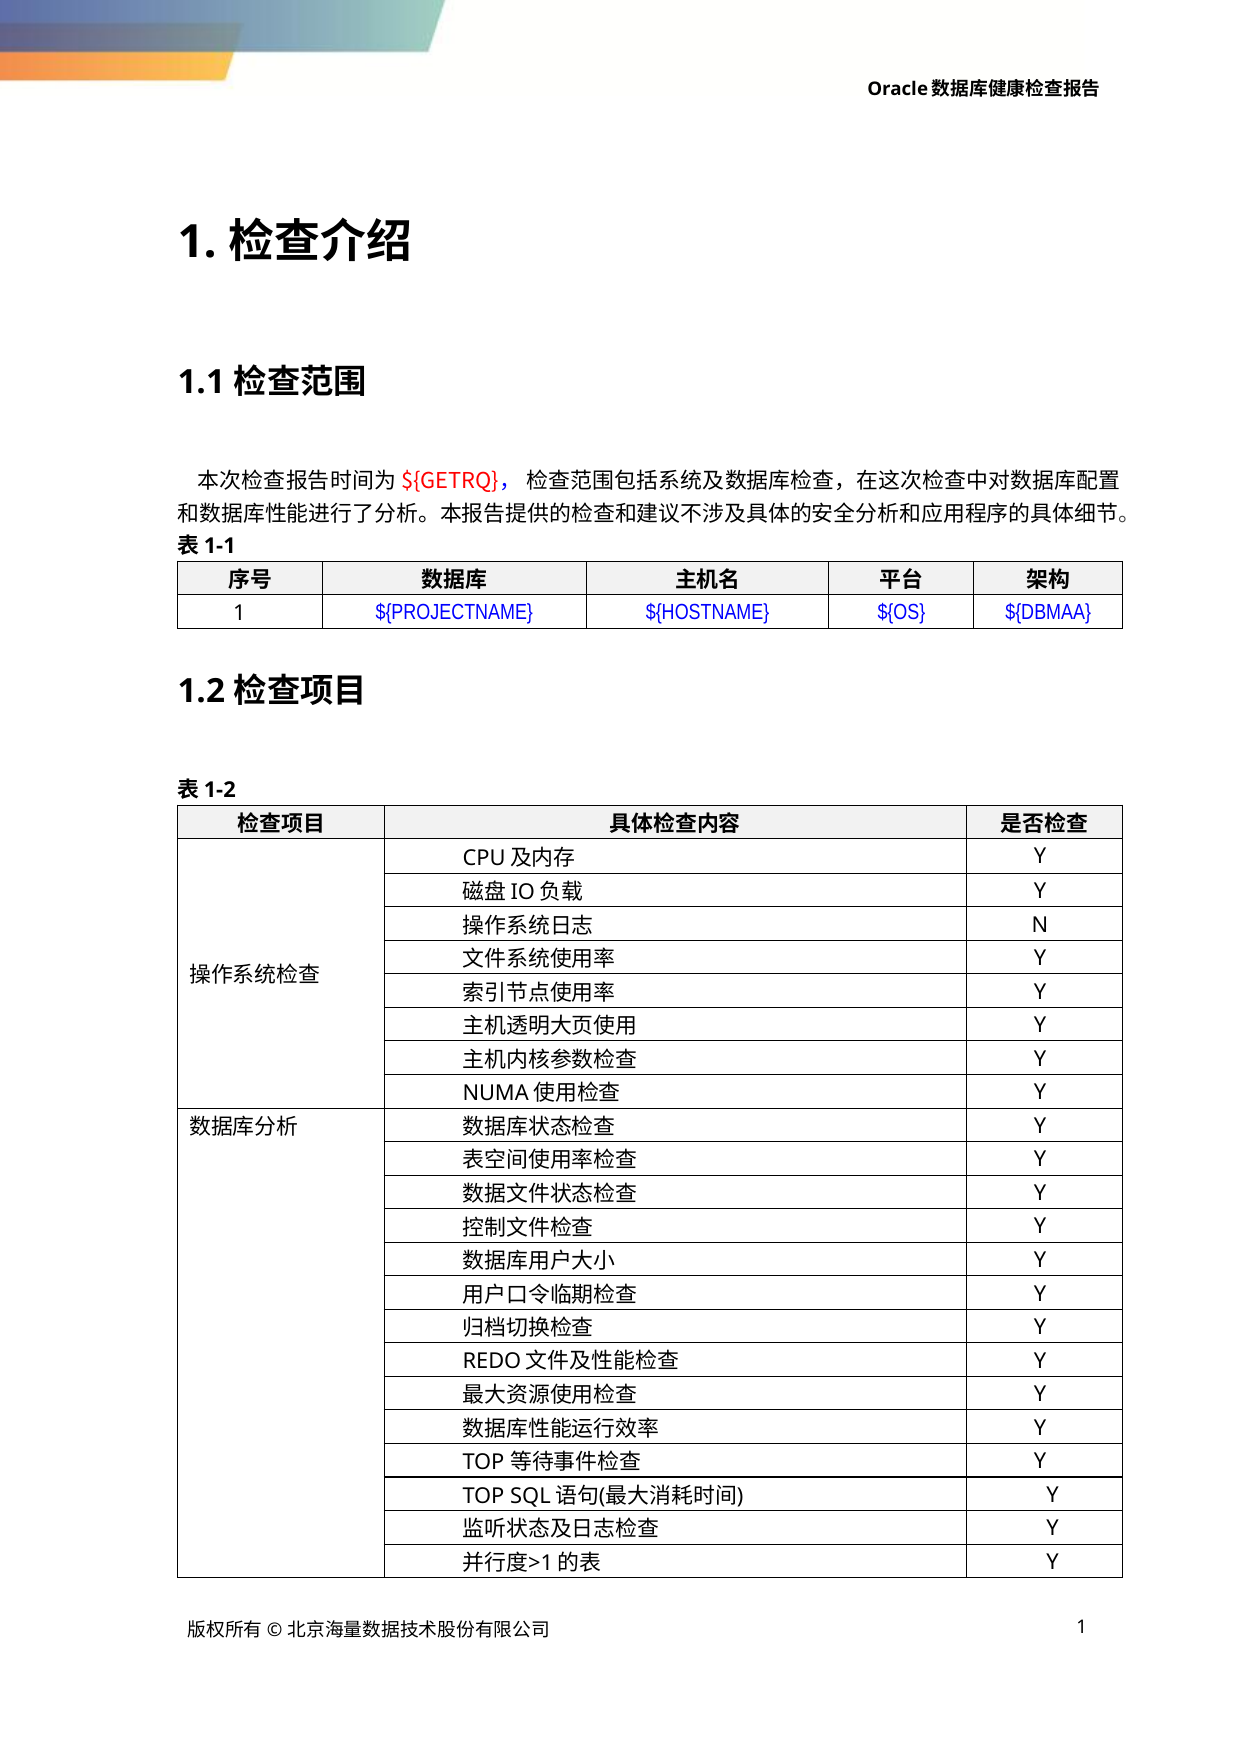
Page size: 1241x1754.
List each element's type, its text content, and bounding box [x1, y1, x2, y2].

text 表1-2 [177, 772, 1100, 804]
table_cell Y [967, 1310, 1122, 1342]
table_header 架构 [974, 562, 1122, 594]
table_cell 并行度>1的表 [385, 1545, 966, 1577]
table_cell 操作系统检查 [178, 839, 384, 1107]
table_cell ${DBMAA} [974, 595, 1122, 628]
table_header 数据库 [323, 562, 586, 594]
table_cell 数据文件状态检查 [385, 1176, 966, 1208]
table_cell 数据库用户大小 [385, 1243, 966, 1275]
table_cell Y [967, 1209, 1122, 1242]
table_cell 文件系统使用率 [385, 941, 966, 973]
table_cell Y [967, 839, 1122, 873]
table_cell 操作系统日志 [385, 907, 966, 940]
table_cell Y [967, 1276, 1122, 1309]
table_cell TOP SQL语句(最大消耗时间) [385, 1478, 966, 1510]
table_cell Y [967, 1377, 1122, 1409]
table_cell CPU及内存 [385, 839, 966, 873]
table_header 具体检查内容 [385, 806, 966, 838]
picture [0, 0, 1085, 96]
table_cell 1 [178, 595, 322, 628]
table_cell TOP 等待事件检查 [385, 1444, 966, 1476]
text 检查介绍 [177, 189, 1100, 287]
table_cell 监听状态及日志检查 [385, 1511, 966, 1543]
table_cell 数据库状态检查 [385, 1109, 966, 1141]
table_cell 最大资源使用检查 [385, 1377, 966, 1409]
table_cell Y [967, 1343, 1122, 1376]
table_cell 磁盘IO负载 [385, 874, 966, 906]
table_header 平台 [829, 562, 973, 594]
table_cell Y [967, 1545, 1122, 1577]
table_cell Y [967, 1444, 1122, 1476]
picture [972, 83, 980, 96]
text 检查范围 [177, 347, 1122, 412]
table_cell ${PROJECTNAME} [323, 595, 586, 628]
table_header 主机名 [587, 562, 828, 594]
picture [992, 82, 996, 95]
table_cell ${OS} [829, 595, 973, 628]
table_cell 索引节点使用率 [385, 974, 966, 1007]
table_cell 主机透明大页使用 [385, 1008, 966, 1040]
table_cell Y [967, 1478, 1122, 1510]
table_cell Y [967, 1041, 1122, 1074]
table_cell Y [967, 941, 1122, 973]
table_cell ${HOSTNAME} [587, 595, 828, 628]
table_header 检查项目 [178, 806, 384, 838]
table_cell Y [967, 1142, 1122, 1174]
text 检查项目 [177, 656, 1122, 721]
text 表1-1 [177, 528, 1100, 561]
table_cell Y [967, 974, 1122, 1007]
table_cell Y [967, 1511, 1122, 1543]
table_cell Y [967, 1109, 1122, 1141]
picture [935, 86, 944, 96]
table_cell Y [967, 1176, 1122, 1208]
table_cell N [967, 907, 1122, 940]
picture [1009, 83, 1016, 96]
table_cell NUMA使用检查 [385, 1075, 966, 1107]
table_cell REDO文件及性能检查 [385, 1343, 966, 1376]
table_cell 控制文件检查 [385, 1209, 966, 1242]
table_cell Y [967, 1008, 1122, 1040]
text 本次检查报告时间为 ${GETRQ}， 检查范围包括系统及数据库检查，在这次检查中对数据库配置和数据库性能进行了分析。本报告提供的检查和建议不涉及具体的安全分析和应用程序的具体细节。 [177, 463, 1122, 528]
table_cell Y [967, 874, 1122, 906]
table_cell 归档切换检查 [385, 1310, 966, 1342]
table_cell Y [967, 1410, 1122, 1443]
table_cell Y [967, 1075, 1122, 1107]
table_header 是否检查 [967, 806, 1122, 838]
table_cell 用户口令临期检查 [385, 1276, 966, 1309]
table_cell 数据库分析 [178, 1109, 384, 1577]
table_cell 主机内核参数检查 [385, 1041, 966, 1074]
table_header 序号 [178, 562, 322, 594]
table_cell 数据库性能运行效率 [385, 1410, 966, 1443]
table_cell Y [967, 1243, 1122, 1275]
table_cell 表空间使用率检查 [385, 1142, 966, 1174]
